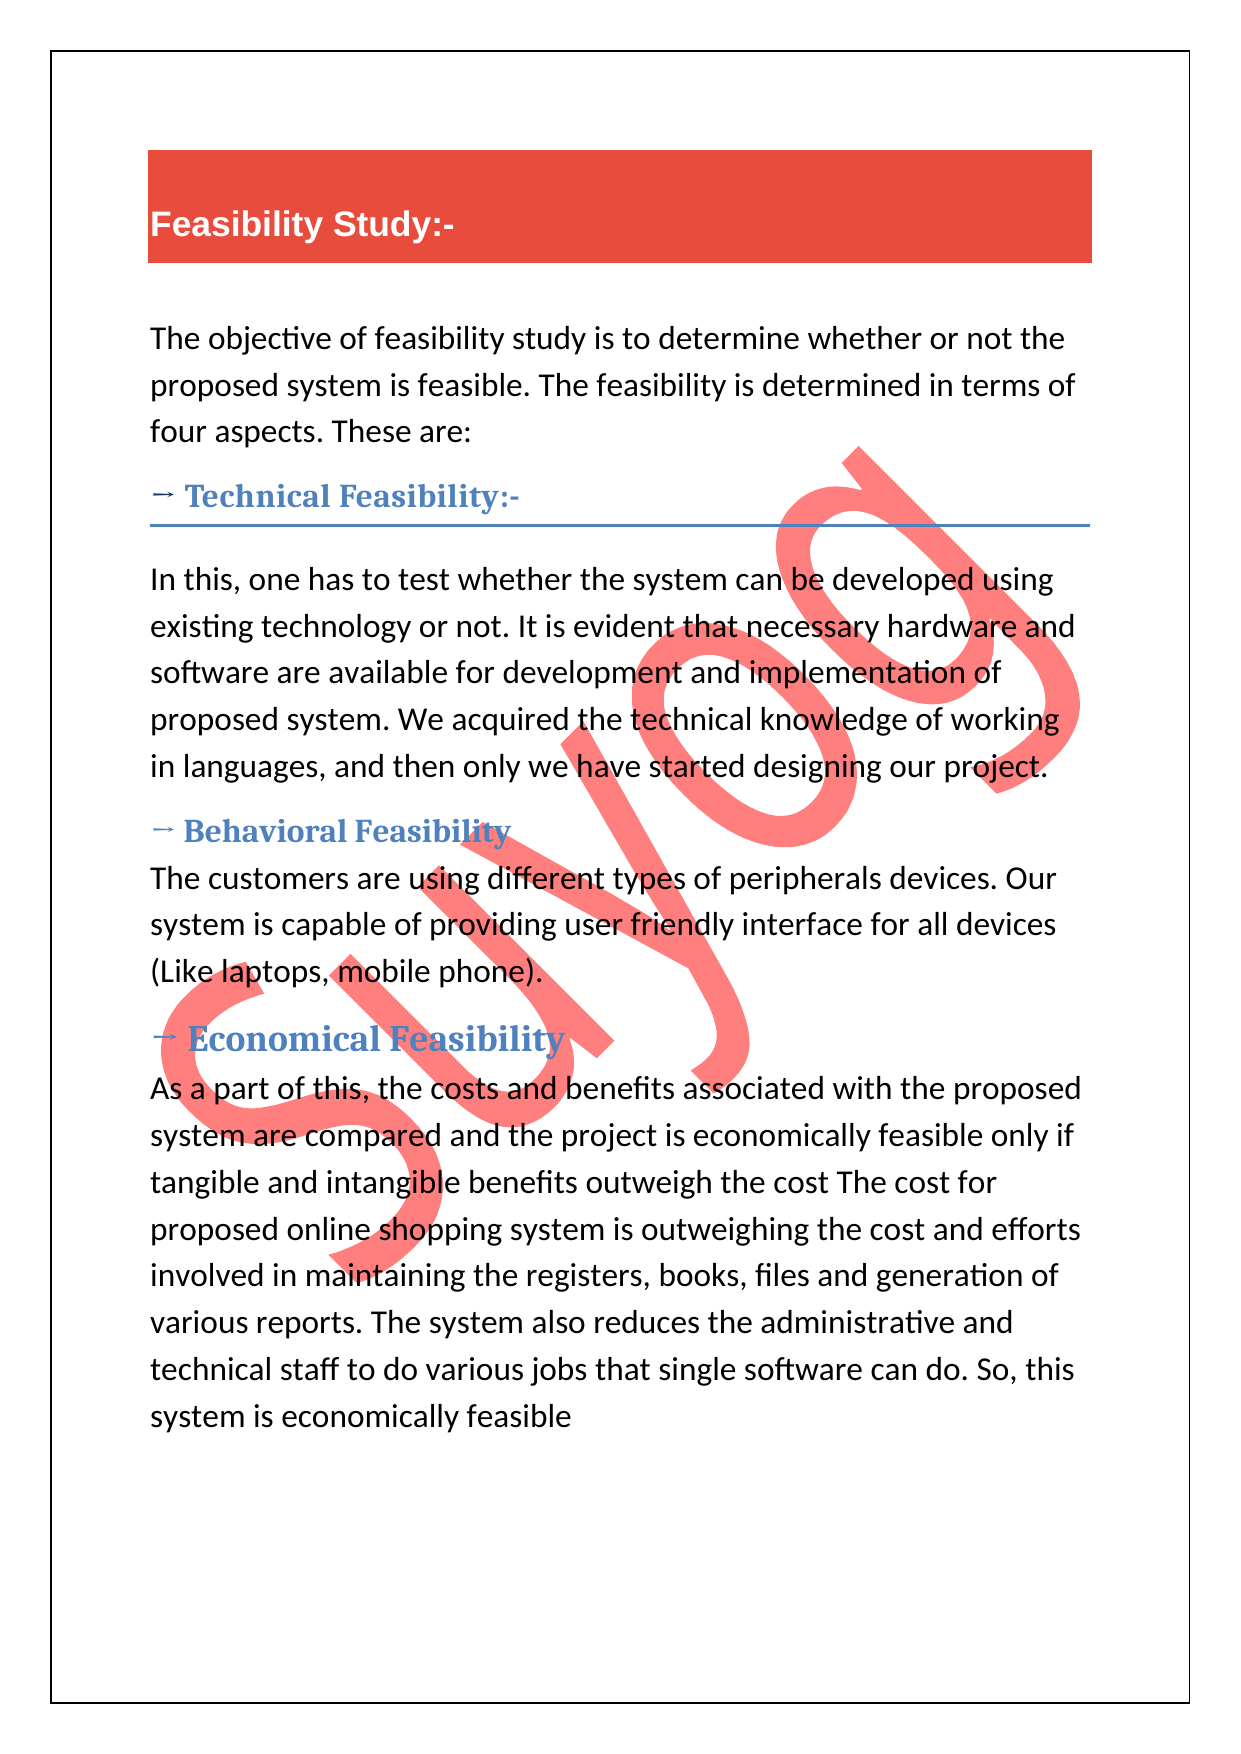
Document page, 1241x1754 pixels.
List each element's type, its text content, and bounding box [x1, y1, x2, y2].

text The customers are using different types of peripherals devices. Our system is capable of providing user friendly interface for all devices (Like laptops, mobile phone). [150, 857, 1090, 991]
subtitle → Economical Feasibility [150, 1018, 1090, 1061]
subtitle → Behavioral Feasibility [150, 813, 1090, 851]
text The objective of feasibility study is to determine whether or not the proposed system is feasible. The feasibility is determined in terms of four aspects. These are: [150, 317, 1090, 451]
title → Technical Feasibility:- [150, 478, 1090, 524]
subtitle Feasibility Study:- [150, 152, 1090, 261]
text As a part of this, the costs and benefits associated with the proposed system are compared and the project is economically feasible only if tangible and intangible benefits outweigh the cost The cost for proposed online shopping system is outweighing the cost and efforts involved in maintaining the registers, books, files and generation of various reports. The system also reduces the administrative and technical staff to do various jobs that single software can do. So, this system is economically feasible [150, 1067, 1090, 1436]
text In this, one has to test whether the system can be developed using existing technology or not. It is evident that necessary hardware and software are available for development and implementation of proposed system. We acquired the technical knowledge of working in languages, and then only we have started designing our project. [150, 558, 1090, 786]
